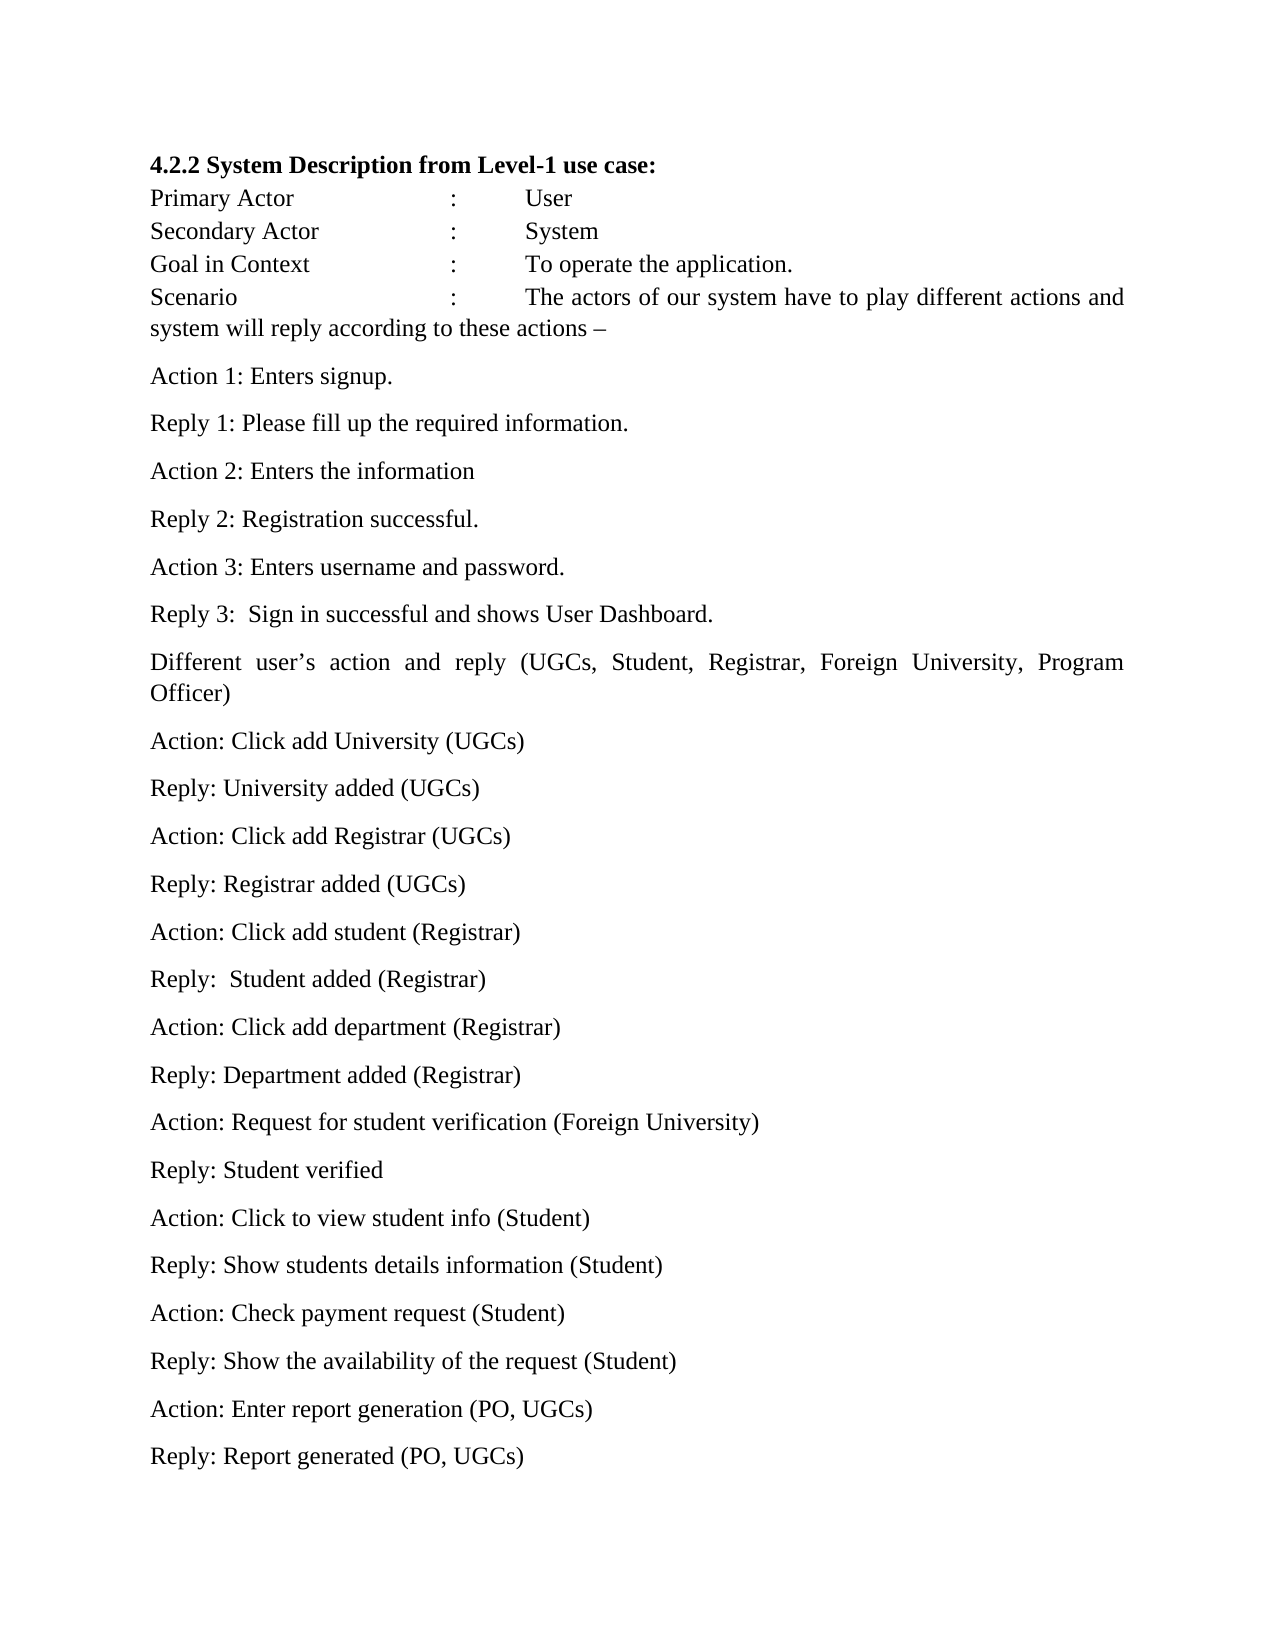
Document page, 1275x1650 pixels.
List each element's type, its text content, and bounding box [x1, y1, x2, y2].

text Action: Request for student verification (Foreign University) [150, 1107, 1125, 1136]
text Goal in Context : To operate the application. [150, 249, 1125, 278]
text Action: Click to view student info (Student) [150, 1203, 1125, 1232]
text Primary Actor : User [150, 183, 1125, 212]
text Different user’s action and reply (UGCs, Student, Registrar, Foreign University, Program Officer) [150, 647, 1125, 707]
text Reply: Registrar added (UGCs) [150, 869, 1125, 898]
subtitle 4.2.2 System Description from Level-1 use case: [150, 150, 1125, 179]
text Action: Click add student (Registrar) [150, 917, 1125, 945]
text Scenario : The actors of our system have to play different actions and system will reply according to these actions – [150, 282, 1125, 342]
text Action 1: Enters signup. [150, 361, 1125, 389]
text Secondary Actor : System [150, 216, 1125, 245]
text Reply 2: Registration successful. [150, 504, 1125, 533]
text Reply: Show students details information (Student) [150, 1251, 1125, 1279]
text Action 3: Enters username and password. [150, 552, 1125, 580]
text Reply 1: Please fill up the required information. [150, 408, 1125, 437]
text Action 2: Enters the information [150, 456, 1125, 485]
text Action: Enter report generation (PO, UGCs) [150, 1394, 1125, 1422]
text Reply: Department added (Registrar) [150, 1060, 1125, 1088]
text Reply: Report generated (PO, UGCs) [150, 1441, 1125, 1470]
text Action: Click add University (UGCs) [150, 726, 1125, 754]
text Reply 3: Sign in successful and shows User Dashboard. [150, 599, 1125, 628]
text Action: Click add department (Registrar) [150, 1012, 1125, 1041]
text Reply: Student added (Registrar) [150, 964, 1125, 993]
text Reply: University added (UGCs) [150, 773, 1125, 802]
text Reply: Show the availability of the request (Student) [150, 1346, 1125, 1375]
text Reply: Student verified [150, 1155, 1125, 1184]
text Action: Click add Registrar (UGCs) [150, 821, 1125, 850]
text Action: Check payment request (Student) [150, 1298, 1125, 1327]
